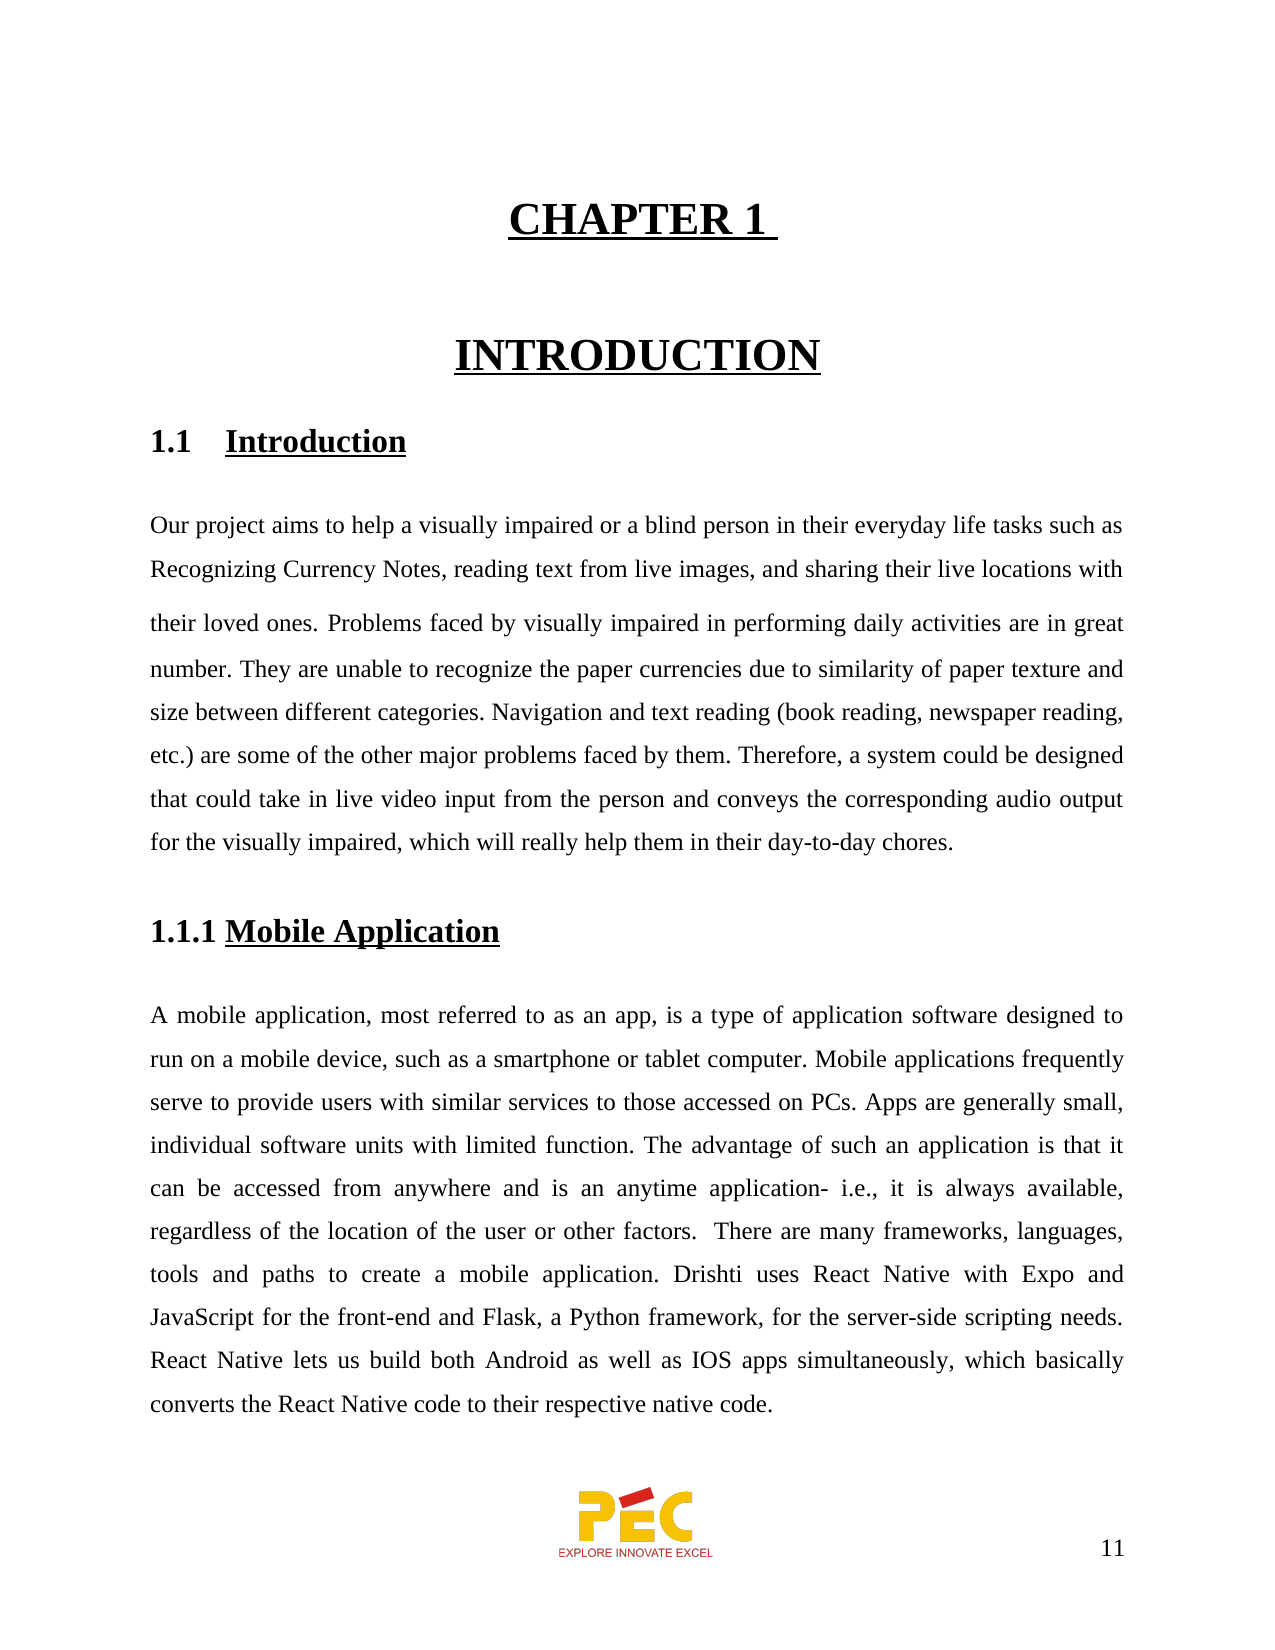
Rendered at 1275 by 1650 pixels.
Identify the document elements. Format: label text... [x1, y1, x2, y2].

subtitle Mobile Application [150, 912, 1125, 950]
subtitle INTRODUCTION [150, 327, 1125, 380]
picture [559, 1487, 713, 1557]
subtitle Introduction [150, 422, 1125, 460]
subtitle CHAPTER 1 [150, 192, 1125, 244]
text Our project aims to help a visually impaired or a blind person in their everyday life tasks such as Recognizing Currency Notes, reading text from live images, and sharing their live locations with their loved ones. Problems faced by visually impaired in performing daily activities are in great number. They are unable to recognize the paper currencies due to similarity of paper texture and size between different categories. Navigation and text reading (book reading, newspaper reading, etc.) are some of the other major problems faced by them. Therefore, a system could be designed that could take in live video input from the person and conveys the corresponding audio output for the visually impaired, which will really help them in their day-to-day chores. [150, 511, 1125, 856]
text A mobile application, most referred to as an app, is a type of application software designed to run on a mobile device, such as a smartphone or tablet computer. Mobile applications frequently serve to provide users with similar services to those accessed on PCs. Apps are generally small, individual software units with limited function. The advantage of such an application is that it can be accessed from anywhere and is an anytime application- i.e., it is always available, regardless of the location of the user or other factors. There are many frameworks, languages, tools and paths to create a mobile application. Drishti uses React Native with Expo and JavaScript for the front-end and Flask, a Python framework, for the server-side scripting needs. React Native lets us build both Android as well as IOS apps simultaneously, which basically converts the React Native code to their respective native code. [150, 1001, 1125, 1417]
